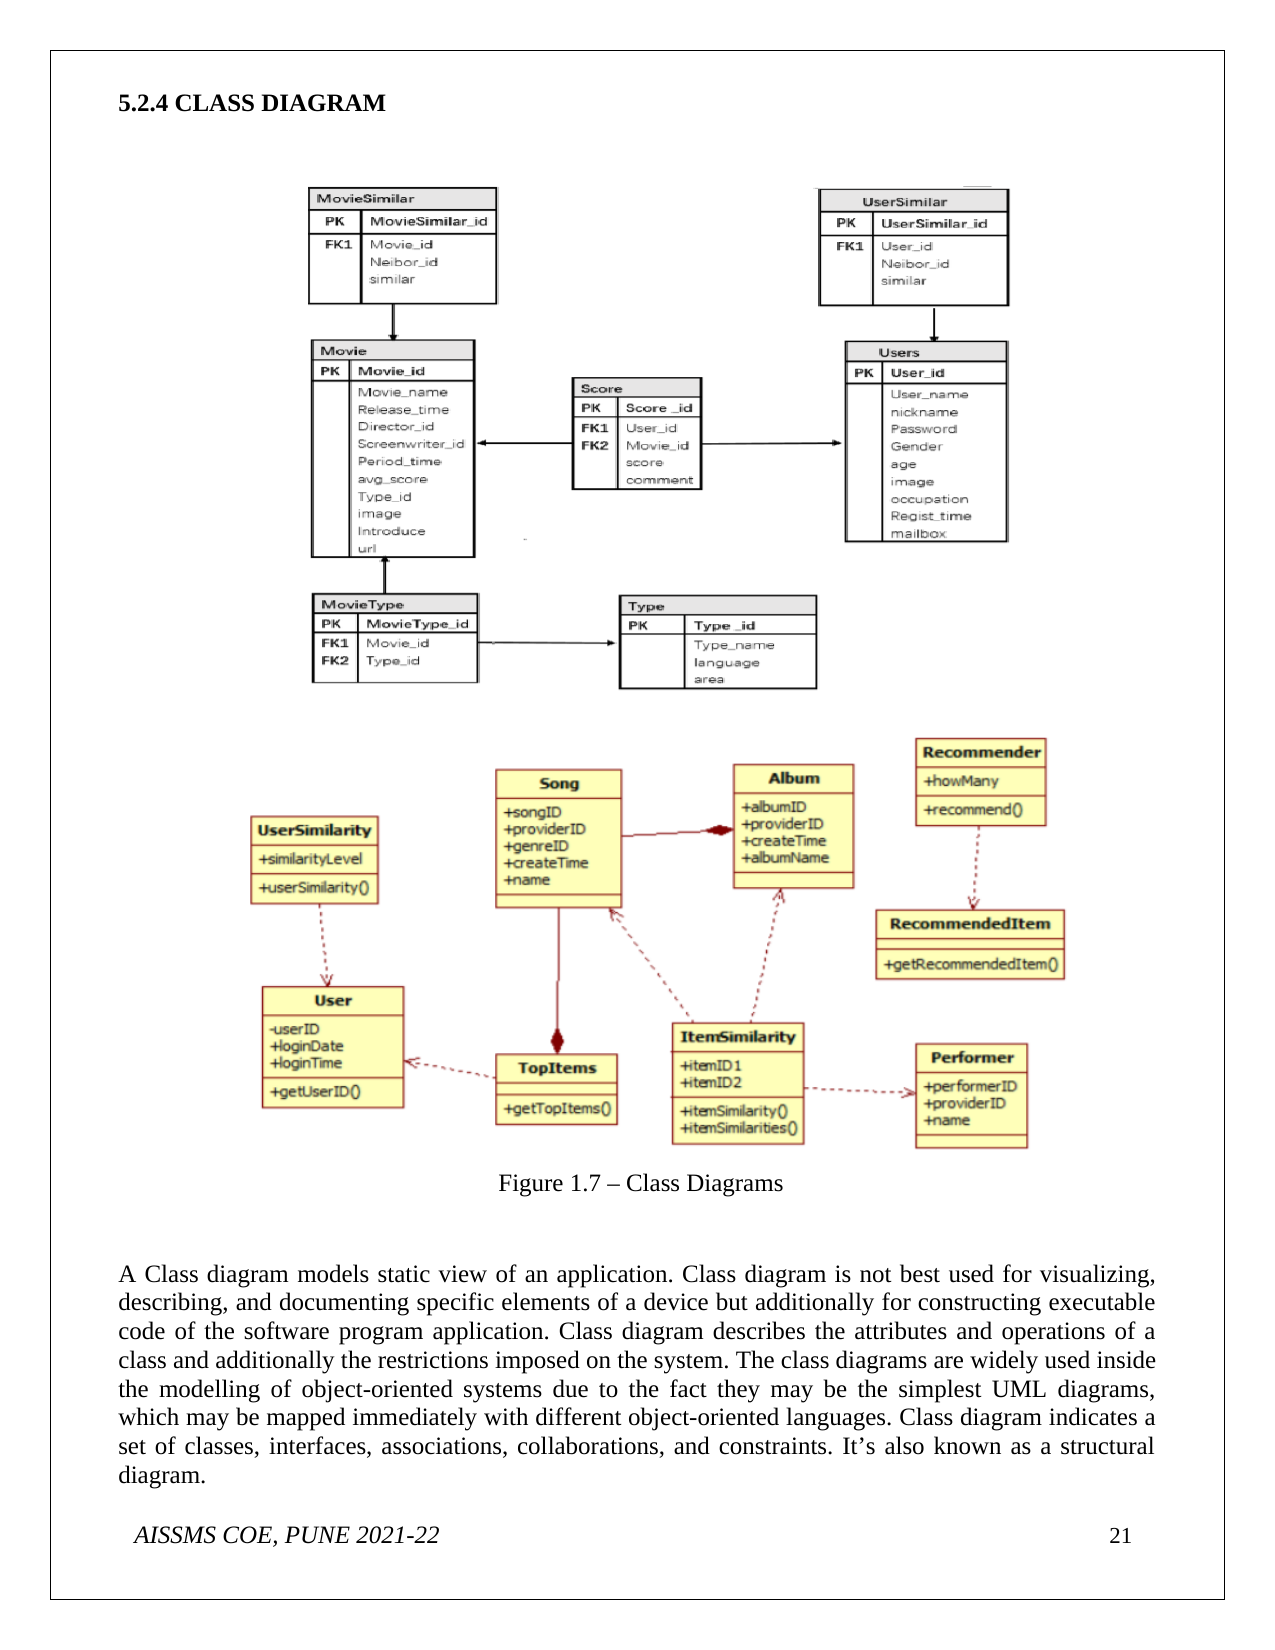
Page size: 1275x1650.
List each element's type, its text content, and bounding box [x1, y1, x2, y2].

picture [243, 161, 1032, 710]
picture [186, 713, 1096, 1165]
text 5.2.4 CLASS DIAGRAM [59, 88, 1157, 117]
text A Class diagram models static view of an application. Class diagram is not best used for visualizing, describing, and documenting specific elements of a device but additionally for constructing executable code of the software program application. Class diagram describes the attributes and operations of a class and additionally the restrictions imposed on the system. The class diagrams are widely used inside the modelling of object-oriented systems due to the fact they may be the simplest UML diagrams, which may be mapped immediately with different object-oriented languages. Class diagram indicates a set of classes, interfaces, associations, collaborations, and constraints. It’s also known as a structural diagram. [118, 1259, 1157, 1489]
